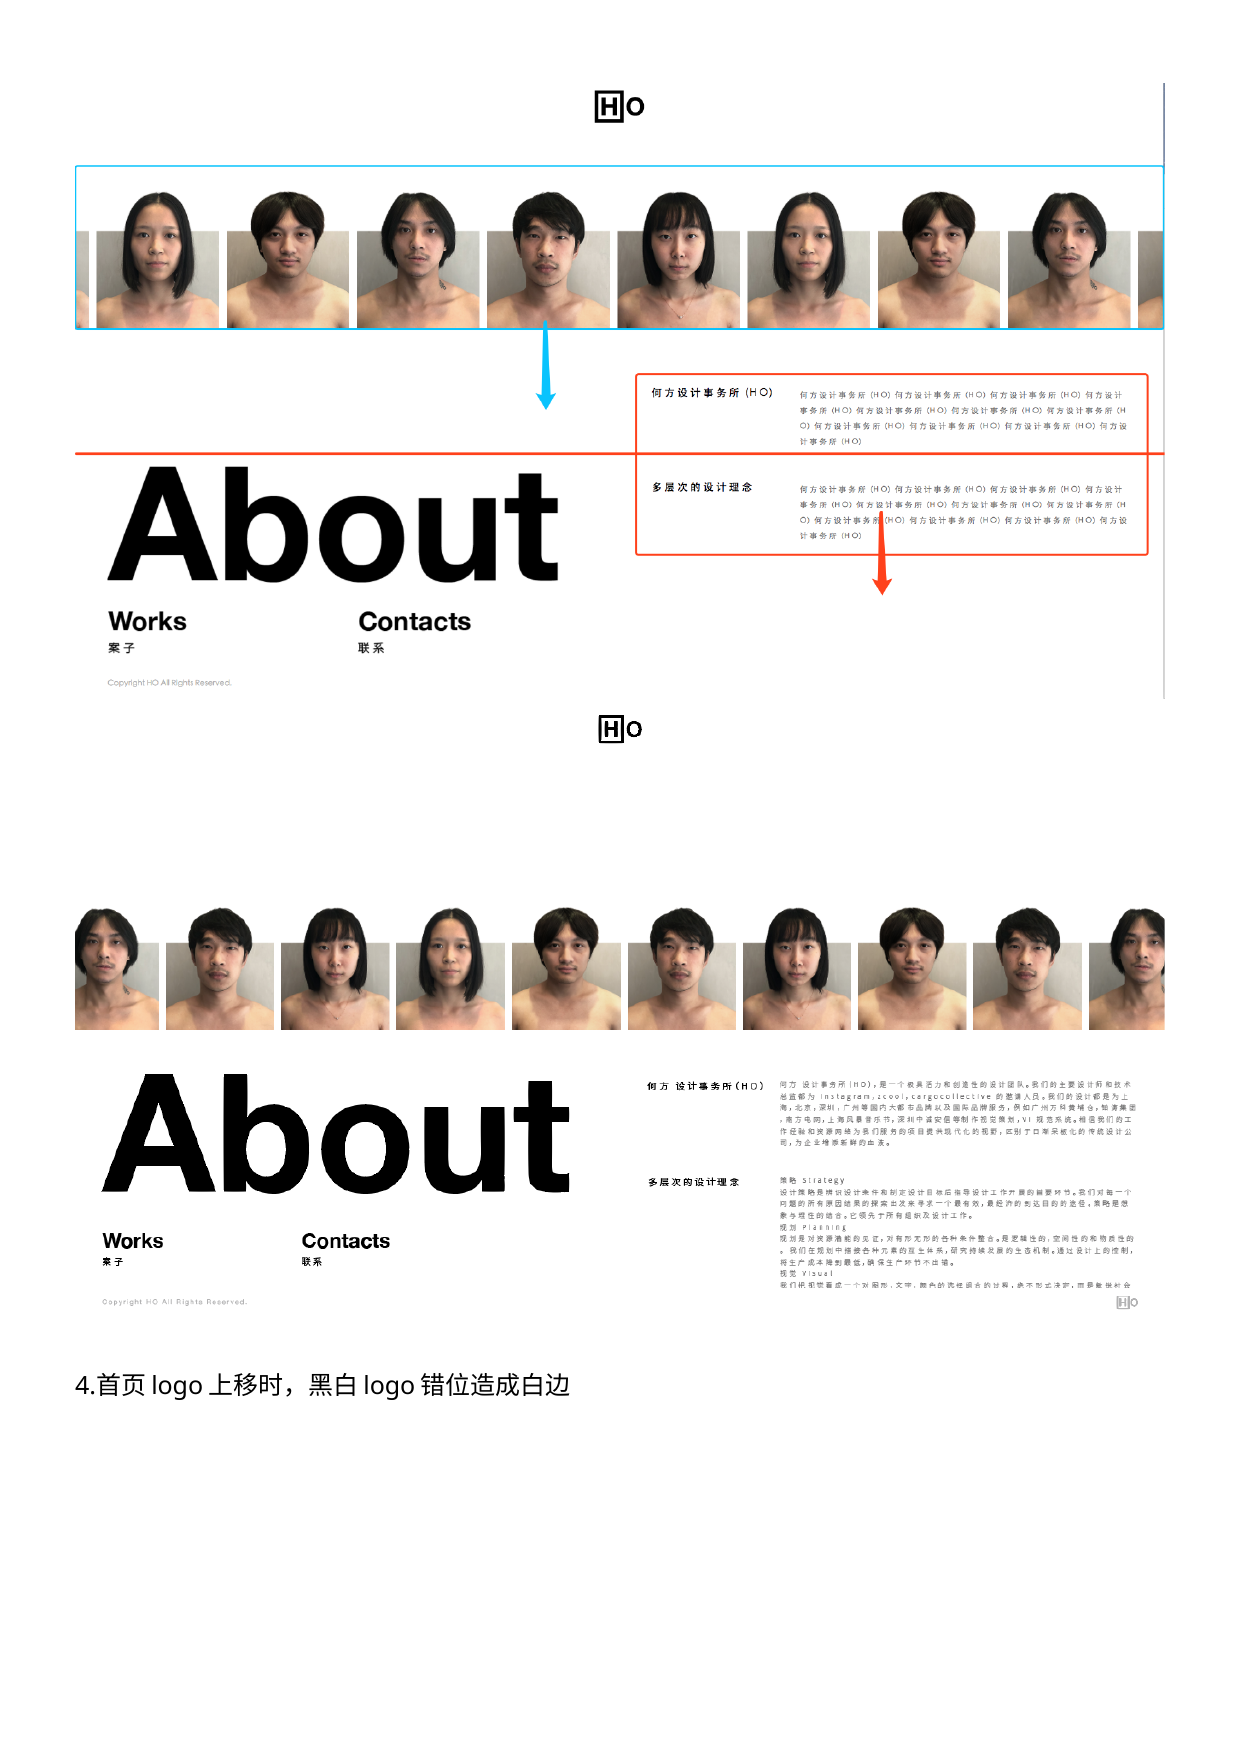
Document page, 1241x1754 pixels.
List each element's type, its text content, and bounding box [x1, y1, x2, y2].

picture [75, 83, 1165, 327]
picture [75, 700, 1165, 1314]
text 4.首页logo上移时，黑白logo错位造成白边 [75, 1362, 1165, 1406]
picture [75, 330, 1165, 699]
